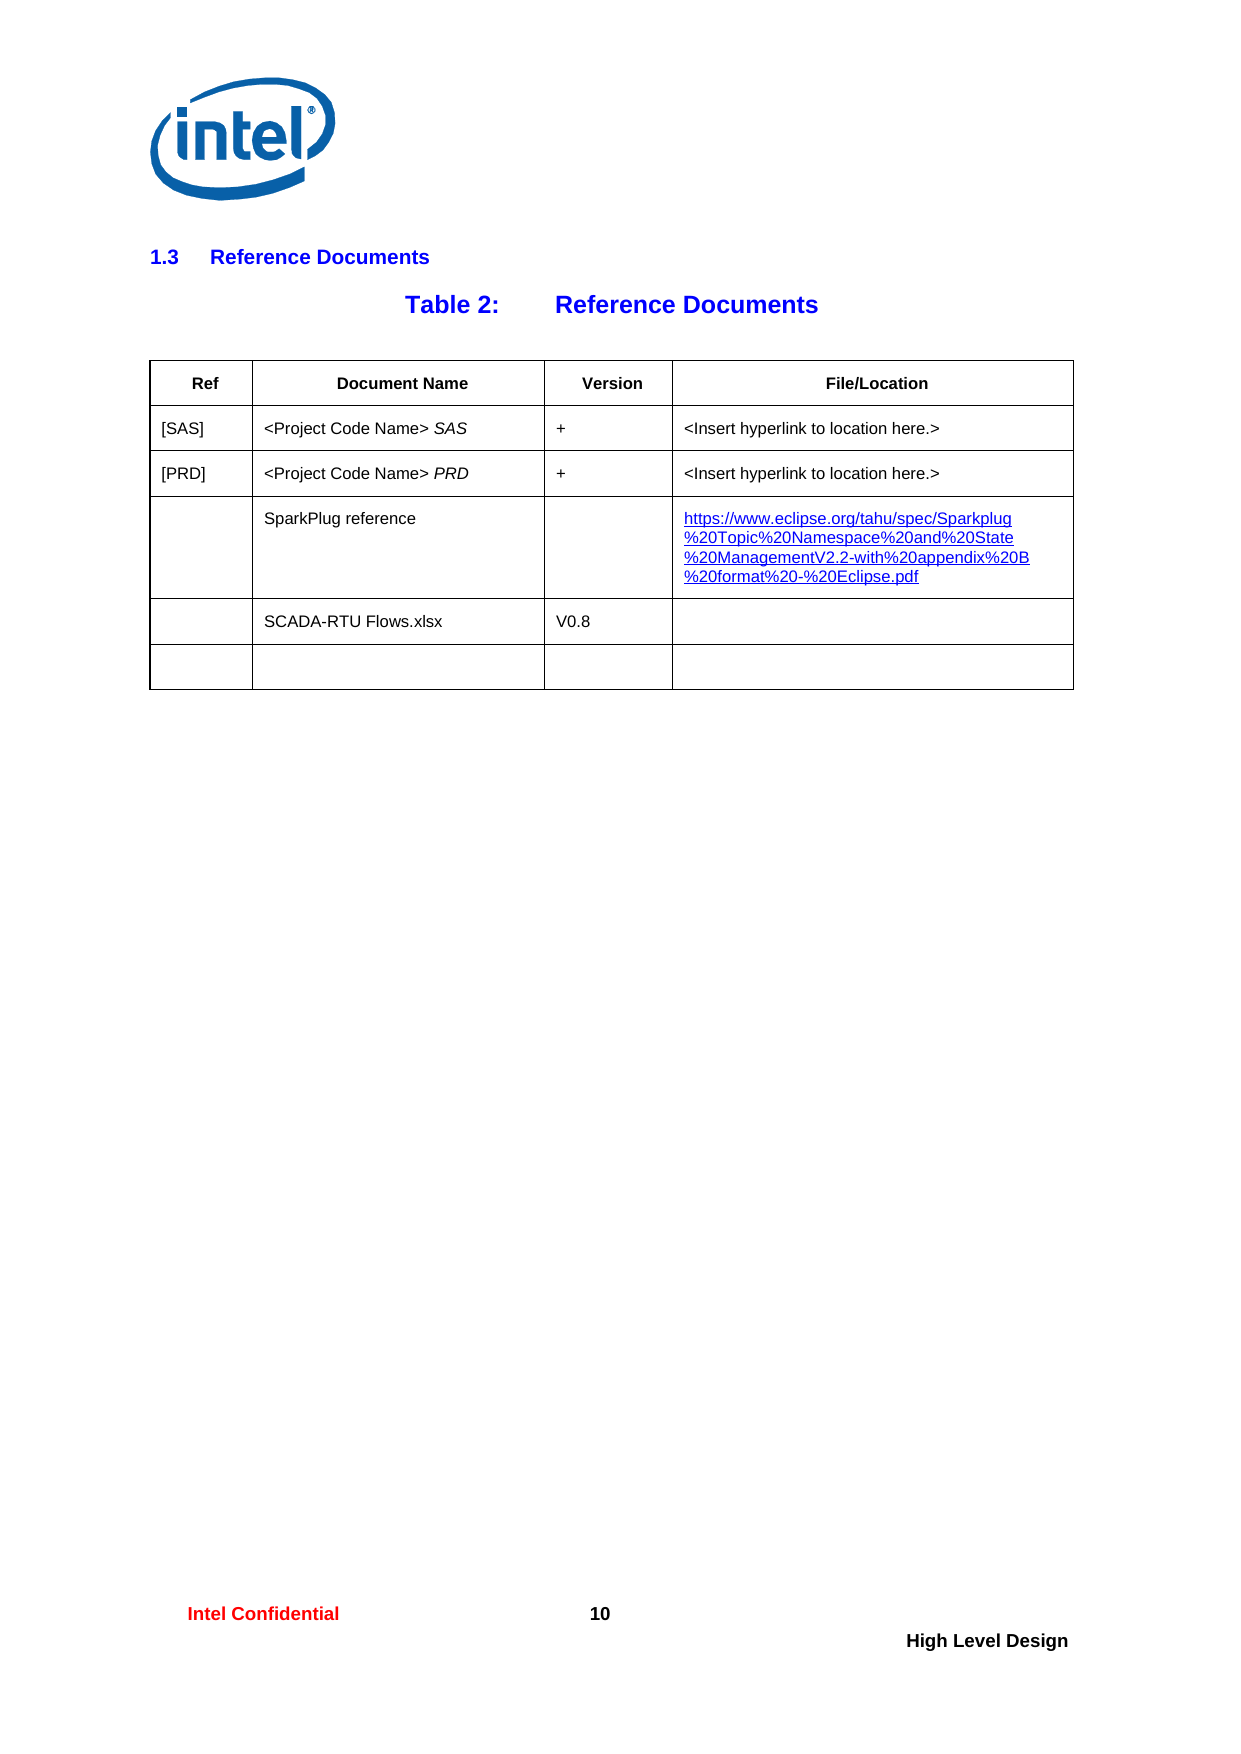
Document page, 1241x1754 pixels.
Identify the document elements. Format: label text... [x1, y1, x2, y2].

table_cell SparkPlug reference [253, 497, 544, 598]
table_cell + [545, 451, 672, 496]
table_cell [SAS] [151, 406, 252, 450]
table_header Ref [151, 361, 252, 405]
table_cell V0.8 [545, 599, 672, 643]
table_cell [673, 645, 1073, 689]
table_header Document Name [253, 361, 544, 405]
table_cell [151, 599, 252, 643]
table_cell <Project Code Name> PRD [253, 451, 544, 496]
table_cell https://www.eclipse.org/tahu/spec/Sparkplug%20Topic%20Namespace%20and%20State%20ManagementV2.2-with%20appendix%20B%20format%20-%20Eclipse.pdf [673, 497, 1073, 598]
table_header File/Location [673, 361, 1073, 405]
table_cell [151, 645, 252, 689]
table_cell [253, 645, 544, 689]
table_cell <Insert hyperlink to location here.> [673, 406, 1073, 450]
table_cell SCADA-RTU Flows.xlsx [253, 599, 544, 643]
table_cell [PRD] [151, 451, 252, 496]
table_cell [151, 497, 252, 598]
table_cell [545, 497, 672, 598]
text Table 2: Reference Documents [150, 290, 1074, 319]
table_header Version [545, 361, 672, 405]
table_cell <Insert hyperlink to location here.> [673, 451, 1073, 496]
table_cell <Project Code Name> SAS [253, 406, 544, 450]
table_cell + [545, 406, 672, 450]
table_cell [545, 645, 672, 689]
table_cell [673, 599, 1073, 643]
subtitle Reference Documents [150, 245, 1074, 269]
